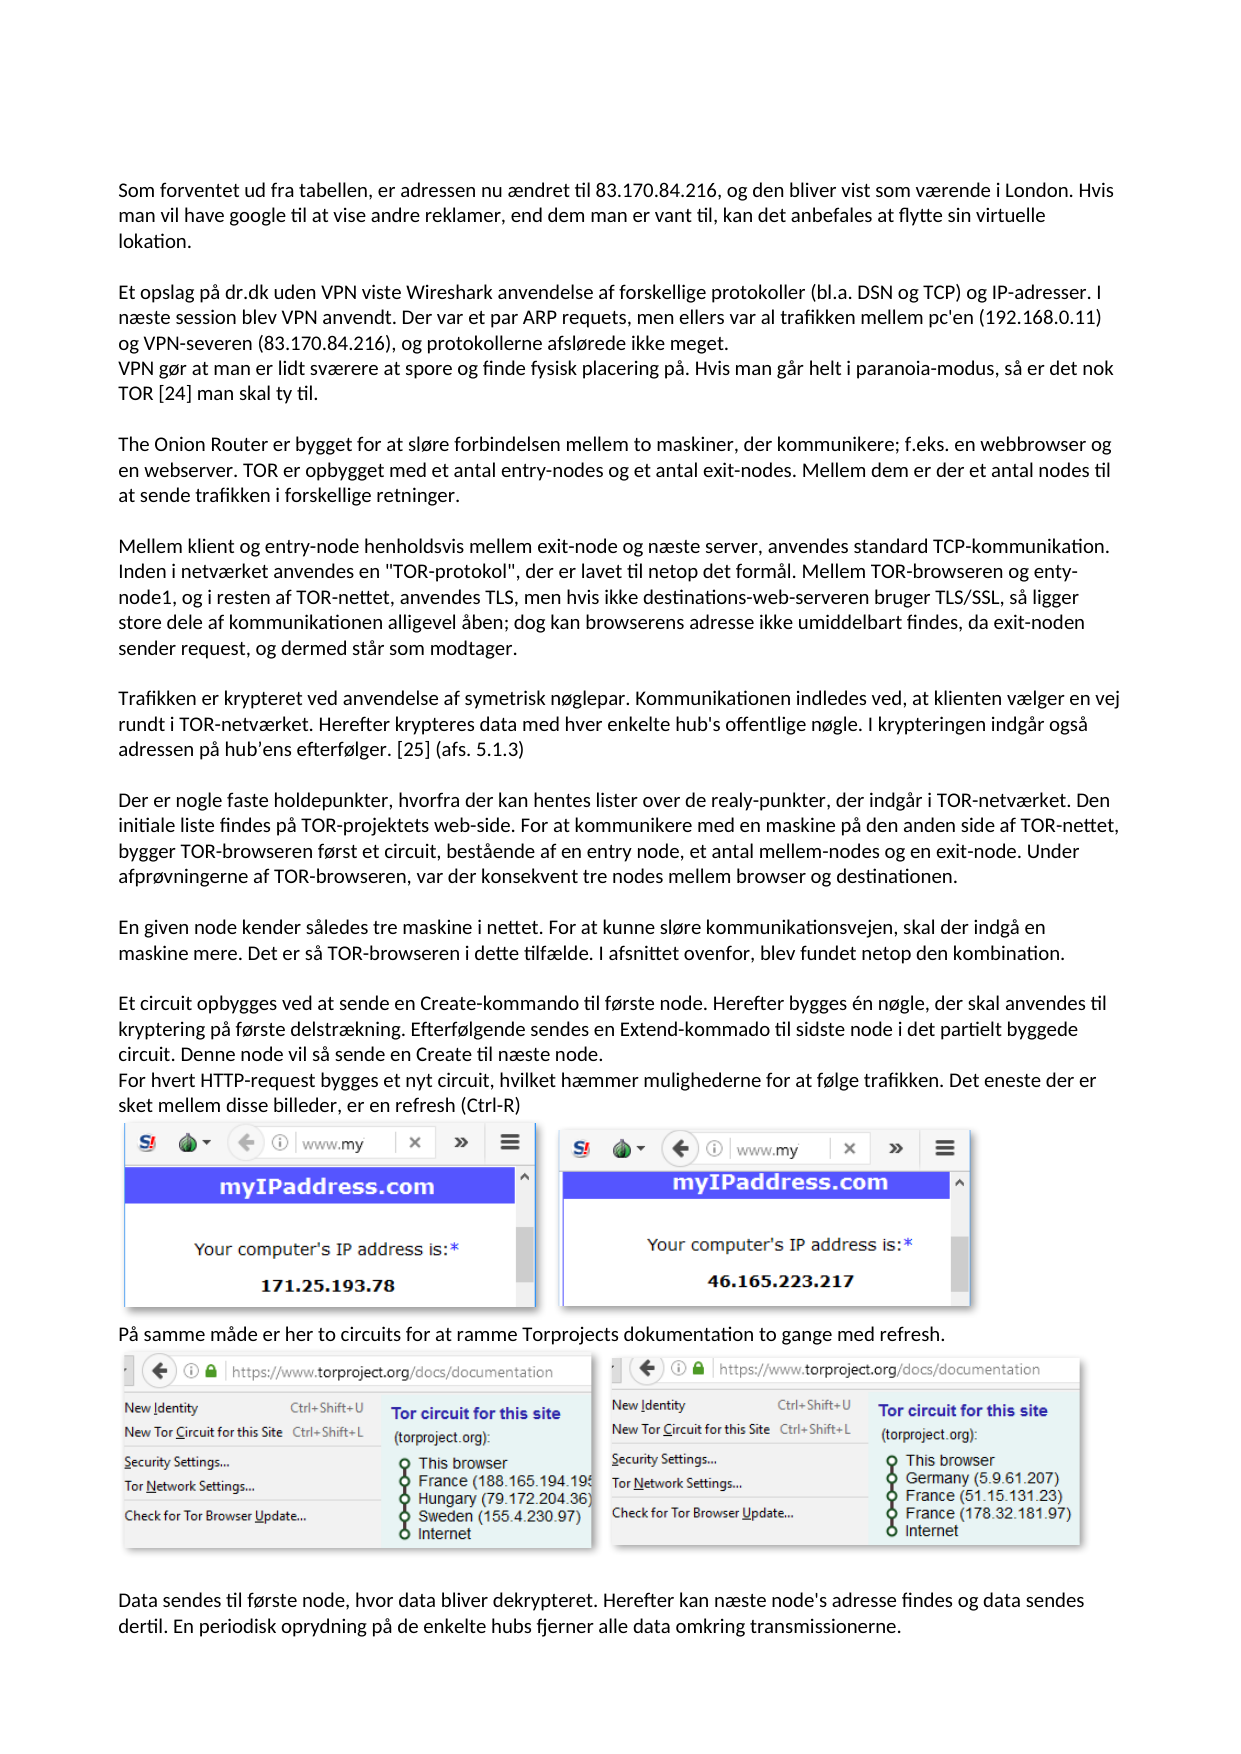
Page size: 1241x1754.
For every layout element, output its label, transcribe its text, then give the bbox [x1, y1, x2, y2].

picture [558, 1130, 971, 1306]
text En given node kender således tre maskine i nettet. For at kunne sløre kommunikationsvejen, skal der indgå en maskine mere. Det er så TOR-browseren i dette tilfælde. I afsnittet ovenfor, blev fundet netop den kombination. [118, 914, 1122, 965]
text Et circuit opbygges ved at sende en Create-kommando til første node. Herefter bygges én nøgle, der skal anvendes til kryptering på første delstrækning. Efterfølgende sendes en Extend-kommado til sidste node i det partielt byggede circuit. Denne node vil så sende en Create til næste node. [118, 991, 1122, 1067]
picture [124, 1123, 536, 1307]
text The Onion Router er bygget for at sløre forbindelsen mellem to maskiner, der kommunikere; f.eks. en webbrowser og en webserver. TOR er opbygget med et antal entry-nodes og et antal exit-nodes. Mellem dem er der et antal nodes til at sende trafikken i forskellige retninger. [118, 431, 1122, 508]
text Som forventet ud fra tabellen, er adressen nu ændret til 83.170.84.216, og den bliver vist som værende i London. Hvis man vil have google til at vise andre reklamer, end dem man er vant til, kan det anbefales at flytte sin virtuelle lokation. [118, 177, 1122, 253]
picture [124, 1352, 592, 1548]
picture [611, 1358, 1080, 1545]
text Data sendes til første node, hvor data bliver dekrypteret. Herefter kan næste node's adresse findes og data sendes dertil. En periodisk oprydning på de enkelte hubs fjerner alle data omkring transmissionerne. [118, 1588, 1122, 1638]
text Trafikken er krypteret ved anvendelse af symetrisk nøglepar. Kommunikationen indledes ved, at klienten vælger en vej rundt i TOR-netværket. Herefter krypteres data med hver enkelte hub's offentlige nøgle. I krypteringen indgår også adressen på hub’ens efterfølger. [25] (afs. 5.1.3) [118, 686, 1122, 762]
text For hvert HTTP-request bygges et nyt circuit, hvilket hæmmer mulighederne for at følge trafikken. Det eneste der er sket mellem disse billeder, er en refresh (Ctrl-R) [118, 1067, 1122, 1118]
text På samme måde er her to circuits for at ramme Torprojects dokumentation to gange med refresh. [118, 1321, 1122, 1346]
text Mellem klient og entry-node henholdsvis mellem exit-node og næste server, anvendes standard TCP-kommunikation. Inden i netværket anvendes en "TOR-protokol", der er lavet til netop det formål. Mellem TOR-browseren og enty-node1, og i resten af TOR-nettet, anvendes TLS, men hvis ikke destinations-web-serveren bruger TLS/SSL, så ligger store dele af kommunikationen alligevel åben; dog kan browserens adresse ikke umiddelbart findes, da exit-noden sender request, og dermed står som modtager. [118, 533, 1122, 660]
text VPN gør at man er lidt sværere at spore og finde fysisk placering på. Hvis man går helt i paranoia-modus, så er det nok TOR [24] man skal ty til. [118, 355, 1122, 406]
text Et opslag på dr.dk uden VPN viste Wireshark anvendelse af forskellige protokoller (bl.a. DSN og TCP) og IP-adresser. I næste session blev VPN anvendt. Der var et par ARP requets, men ellers var al trafikken mellem pc'en (192.168.0.11) og VPN-severen (83.170.84.216), og protokollerne afslørede ikke meget. [118, 279, 1122, 355]
text Der er nogle faste holdepunkter, hvorfra der kan hentes lister over de realy-punkter, der indgår i TOR-netværket. Den initiale liste findes på TOR-projektets web-side. For at kommunikere med en maskine på den anden side af TOR-nettet, bygger TOR-browseren først et circuit, bestående af en entry node, et antal mellem-nodes og en exit-node. Under afprøvningerne af TOR-browseren, var der konsekvent tre nodes mellem browser og destinationen. [118, 787, 1122, 889]
